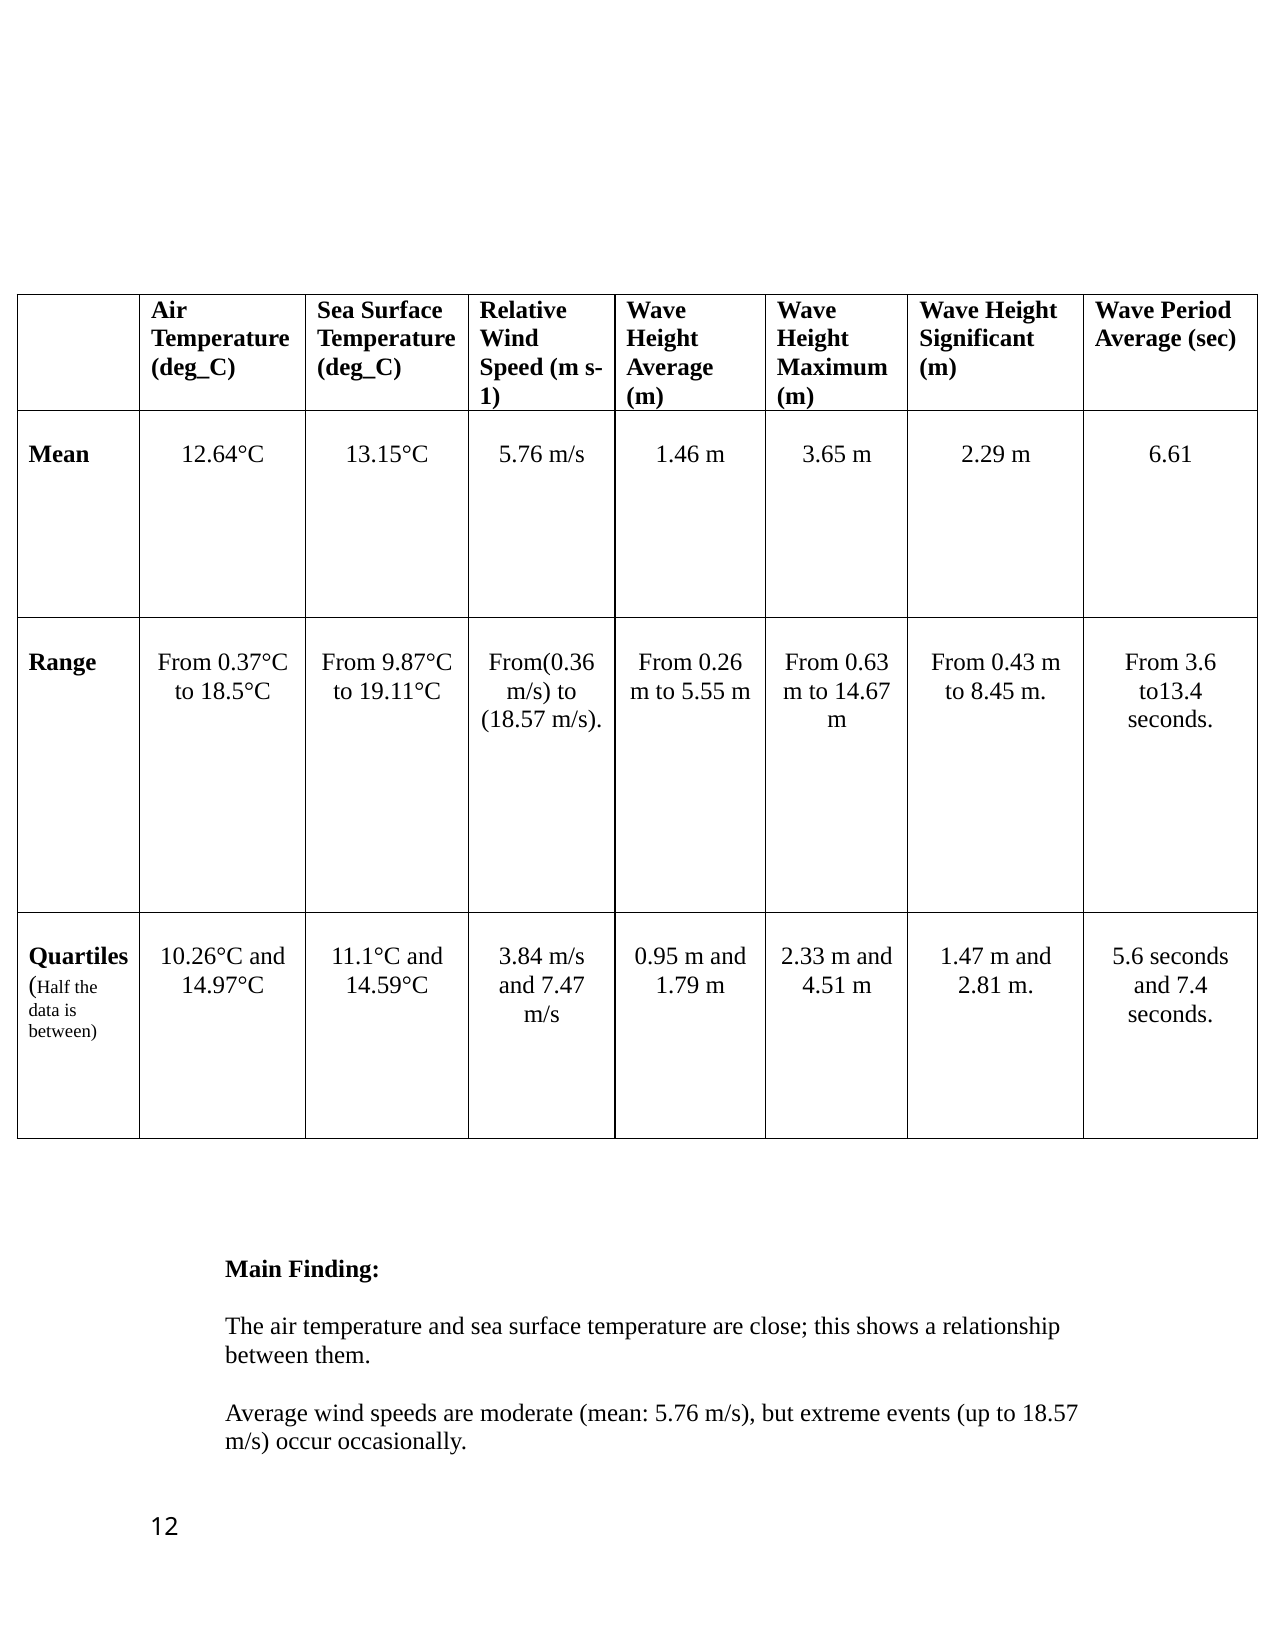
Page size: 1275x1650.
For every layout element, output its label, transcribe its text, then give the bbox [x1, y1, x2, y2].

table_cell 5.6 seconds and 7.4 seconds. [1084, 913, 1257, 1138]
table_cell 10.26°C and 14.97°C [140, 913, 305, 1138]
table_cell From 0.37°C to 18.5°C [140, 618, 305, 912]
table_cell 1.46 m [616, 411, 765, 617]
table_cell 1.47 m and 2.81 m. [908, 913, 1083, 1138]
table_cell 2.33 m and 4.51 m [766, 913, 907, 1138]
table_header Wave Height Significant (m) [908, 295, 1083, 410]
table_cell From 3.6 to13.4 seconds. [1084, 618, 1257, 912]
table_cell From 0.63 m to 14.67 m [766, 618, 907, 912]
table_cell 13.15°C [306, 411, 468, 617]
table_cell 3.65 m [766, 411, 907, 617]
table_cell 12.64°C [140, 411, 305, 617]
table_header Air Temperature (deg_C) [140, 295, 305, 410]
table_header Wave Period Average (sec) [1084, 295, 1257, 410]
text Main Finding: [225, 1254, 1125, 1283]
table_header Relative Wind Speed (m s-1) [469, 295, 614, 410]
table_cell 2.29 m [908, 411, 1083, 617]
table_cell 5.76 m/s [469, 411, 614, 617]
table_cell Range [18, 618, 139, 912]
table_header Wave Height Maximum (m) [766, 295, 907, 410]
table_cell Mean [18, 411, 139, 617]
text Average wind speeds are moderate (mean: 5.76 m/s), but extreme events (up to 18.57 m/s) occur occasionally. [225, 1398, 1125, 1455]
table_header [18, 295, 139, 410]
table_cell From 9.87°C to 19.11°C [306, 618, 468, 912]
table_cell 0.95 m and 1.79 m [616, 913, 765, 1138]
text The air temperature and sea surface temperature are close; this shows a relationship between them. [225, 1311, 1125, 1369]
table_cell 3.84 m/s and 7.47 m/s [469, 913, 614, 1138]
table_cell From 0.26 m to 5.55 m [616, 618, 765, 912]
table_cell From(0.36 m/s) to (18.57 m/s). [469, 618, 614, 912]
table_header Wave Height Average (m) [616, 295, 765, 410]
table_cell 11.1°C and 14.59°C [306, 913, 468, 1138]
table_cell 6.61 [1084, 411, 1257, 617]
table_cell Quartiles (Half the data is between) [18, 913, 139, 1138]
table_header Sea Surface Temperature (deg_C) [306, 295, 468, 410]
table_cell From 0.43 m to 8.45 m. [908, 618, 1083, 912]
